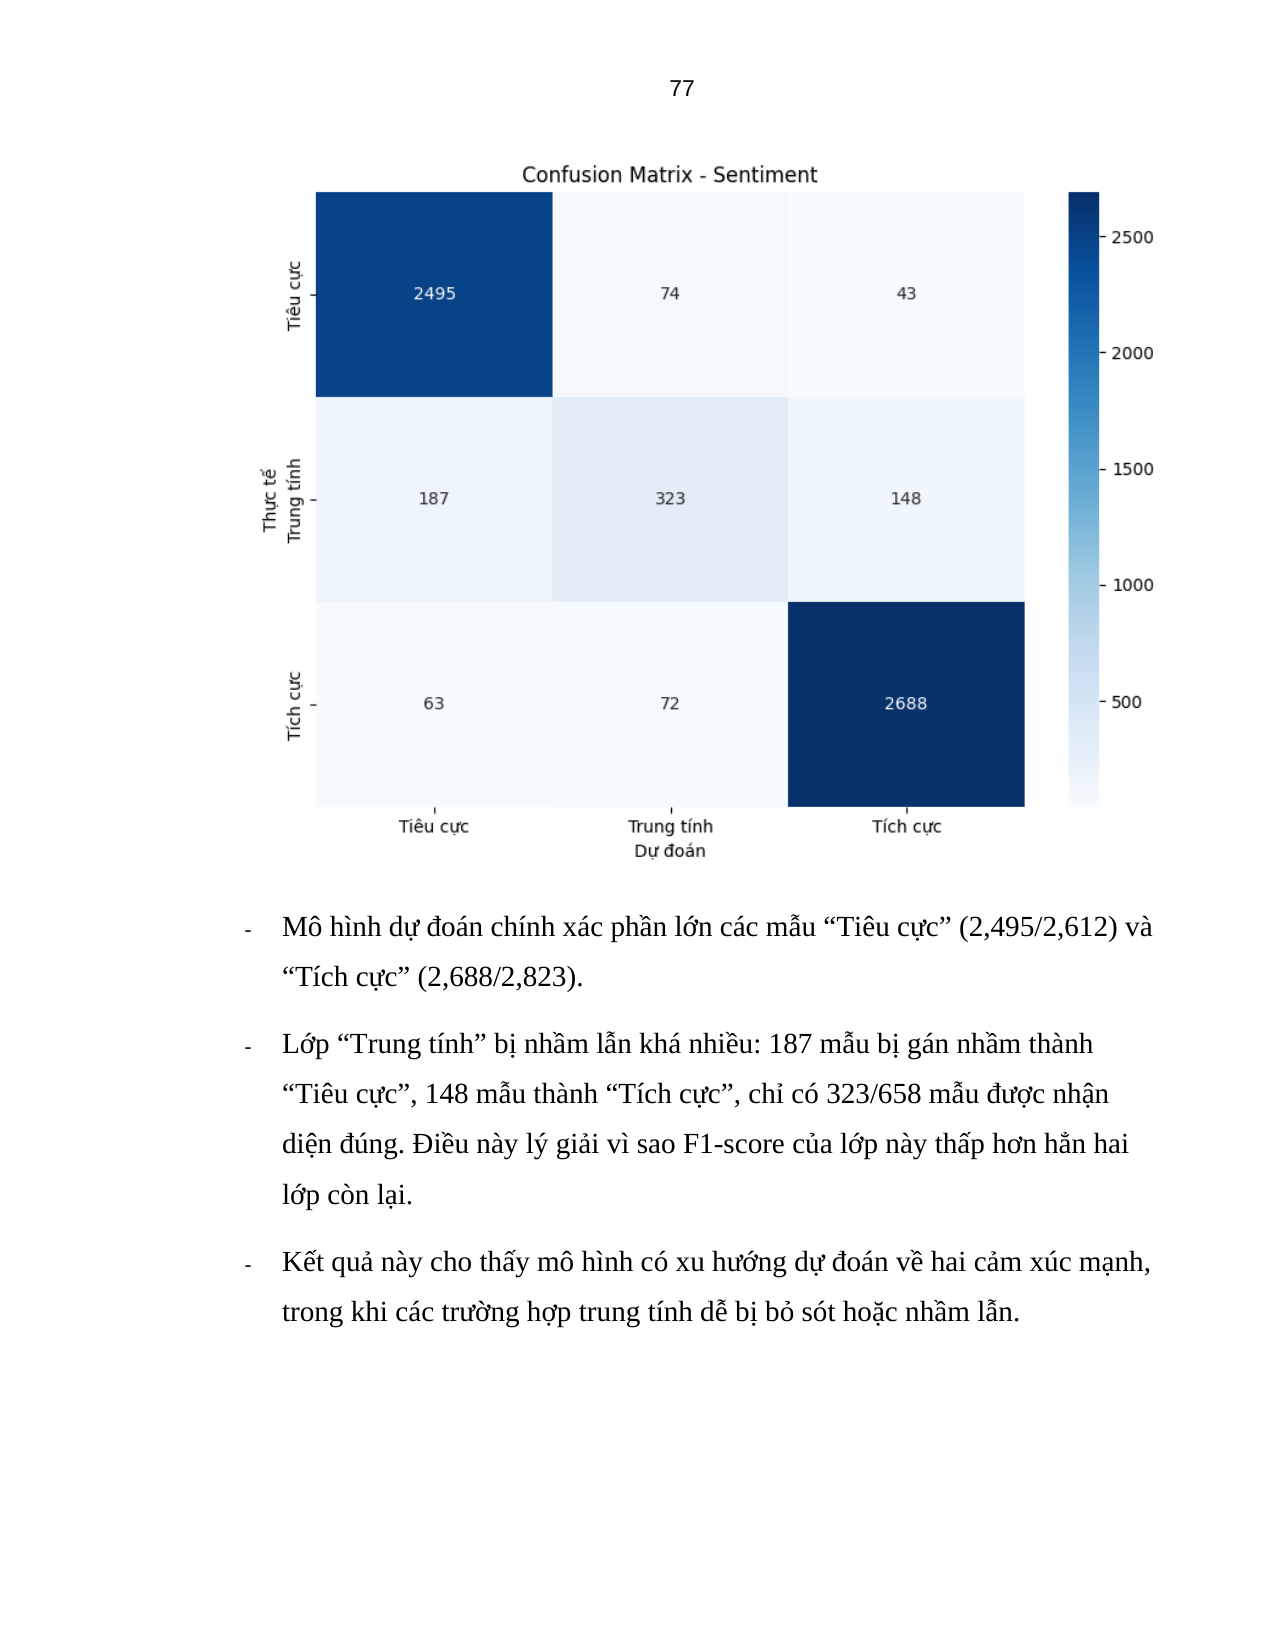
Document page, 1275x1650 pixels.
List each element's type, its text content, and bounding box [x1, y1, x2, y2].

list Mô hình dự đoán chính xác phần lớn các mẫu “Tiêu cực” (2,495/2,612) và “Tích cực” (2,688/2,823). [244, 909, 1157, 993]
list Kết quả này cho thấy mô hình có xu hướng dự đoán về hai cảm xúc mạnh, trong khi các trường hợp trung tính dễ bị bỏ sót hoặc nhầm lẫn. [244, 1244, 1157, 1328]
list Lớp “Trung tính” bị nhầm lẫn khá nhiều: 187 mẫu bị gán nhầm thành “Tiêu cực”, 148 mẫu thành “Tích cực”, chỉ có 323/658 mẫu được nhận diện đúng. Điều này lý giải vì sao F1-score của lớp này thấp hơn hẳn hai lớp còn lại. [244, 1026, 1157, 1211]
picture [244, 147, 1220, 879]
